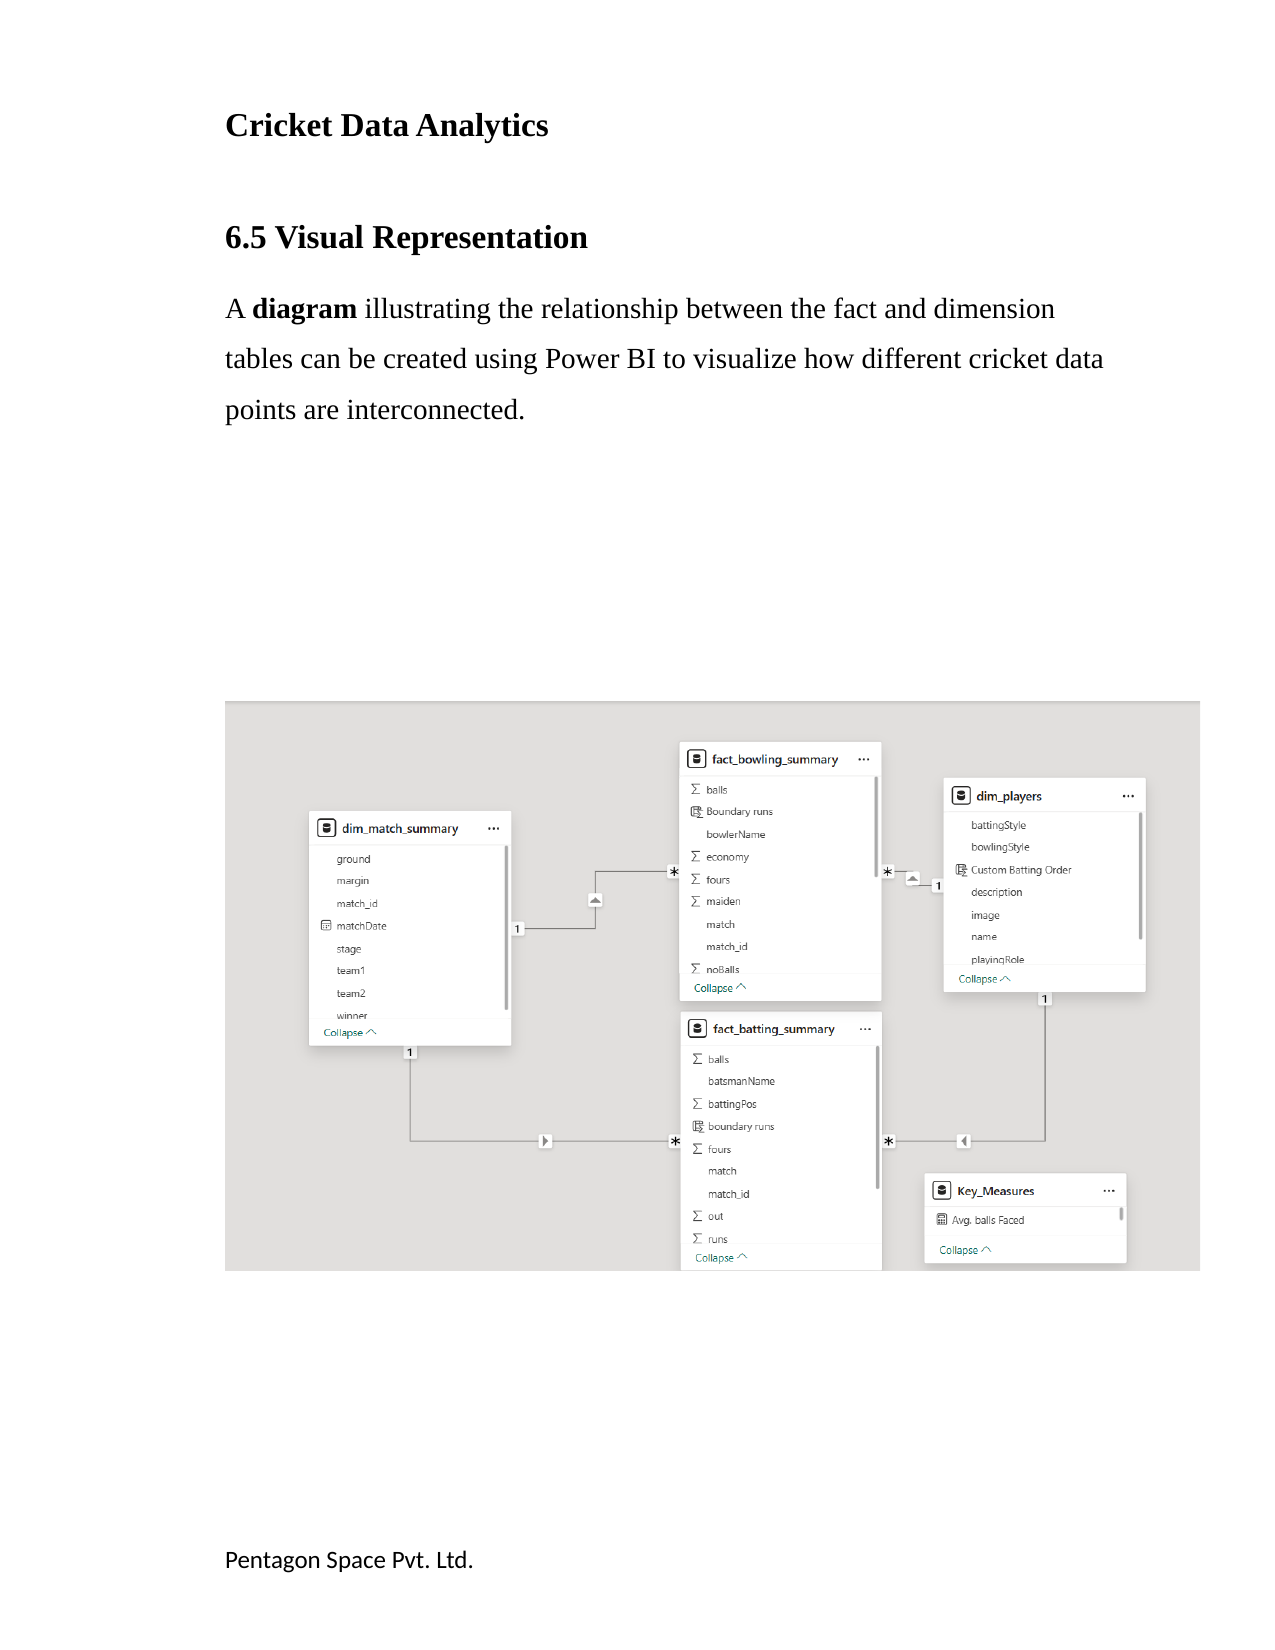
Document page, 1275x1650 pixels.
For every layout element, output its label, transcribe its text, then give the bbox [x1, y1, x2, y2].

text A diagram illustrating the relationship between the fact and dimension tables can be created using Power BI to visualize how different cricket data points are interconnected. [225, 291, 1125, 425]
picture [225, 701, 1200, 1271]
text 6.5 Visual Representation [225, 217, 1125, 255]
